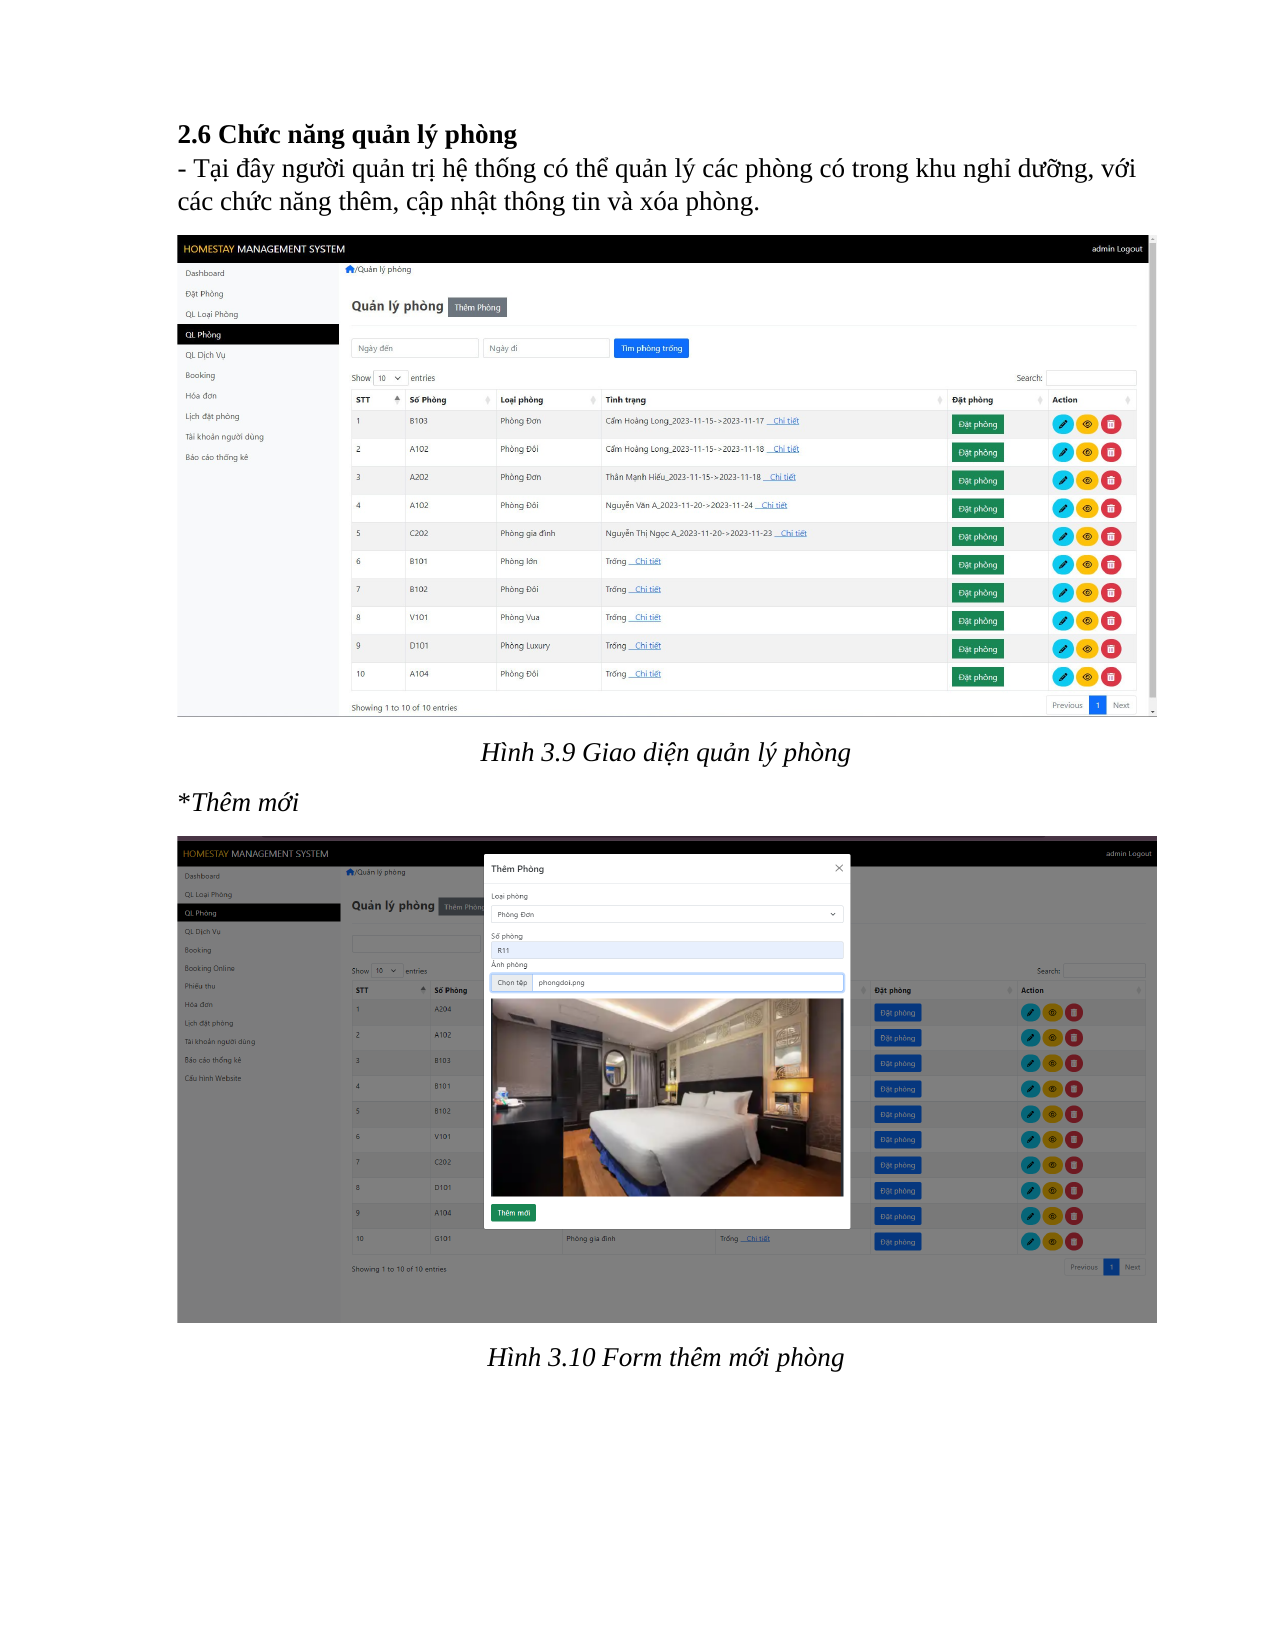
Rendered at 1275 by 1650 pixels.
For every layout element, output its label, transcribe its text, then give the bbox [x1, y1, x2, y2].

text *Thêm mới [177, 786, 1157, 817]
subtitle 2.6 Chức năng quản lý phòng [177, 118, 1157, 149]
picture [177, 235, 1157, 717]
text Hình 3.9 Giao diện quản lý phòng [177, 736, 1157, 767]
text - Tại đây người quản trị hệ thống có thể quản lý các phòng có trong khu nghỉ dưỡng, với các chức năng thêm, cập nhật thông tin và xóa phòng. [177, 152, 1157, 216]
picture [177, 836, 1157, 1323]
text Hình 3.10 Form thêm mới phòng [177, 1341, 1157, 1372]
